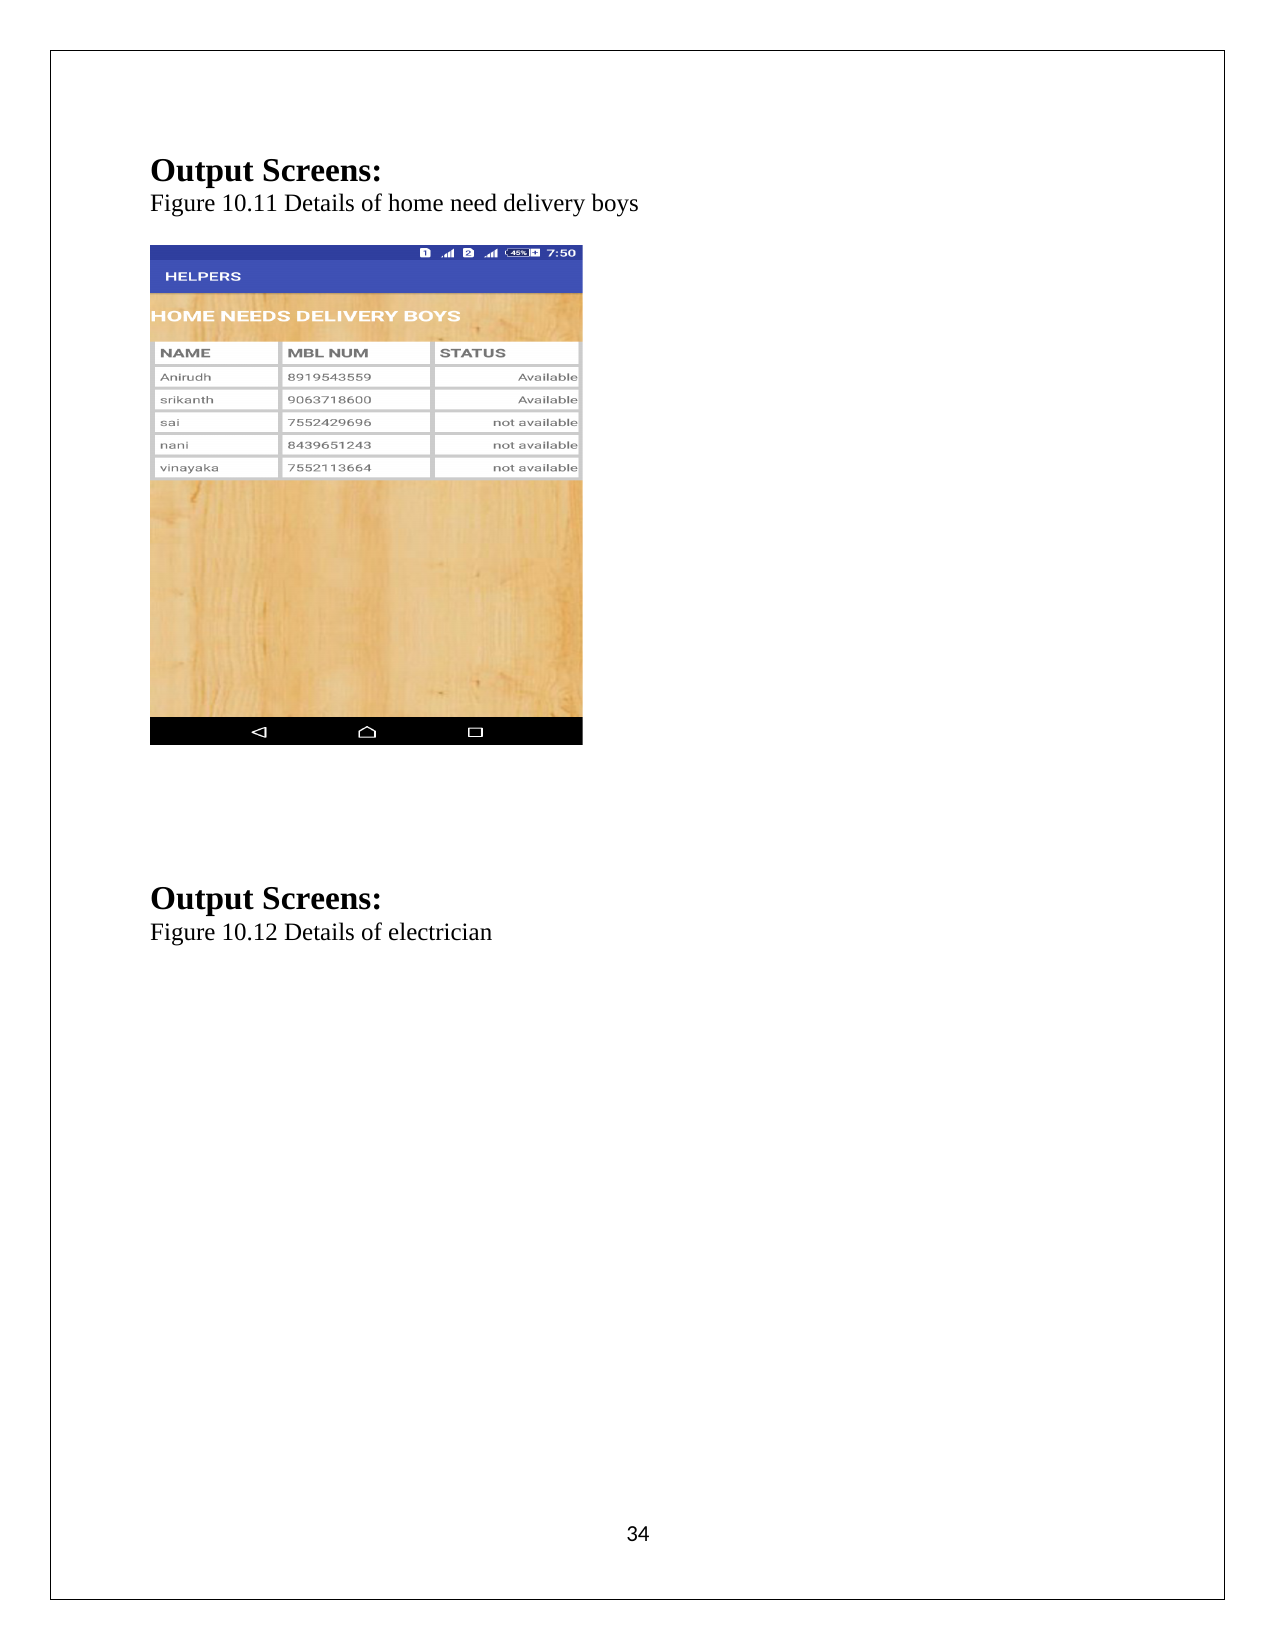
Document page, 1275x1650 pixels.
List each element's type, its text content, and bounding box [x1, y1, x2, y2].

text Output Screens: [150, 150, 1125, 188]
text Figure 10.11 Details of home need delivery boys [150, 188, 1125, 217]
text Output Screens: [150, 878, 1125, 917]
text Figure 10.12 Details of electrician [150, 917, 1125, 946]
picture [150, 245, 583, 745]
